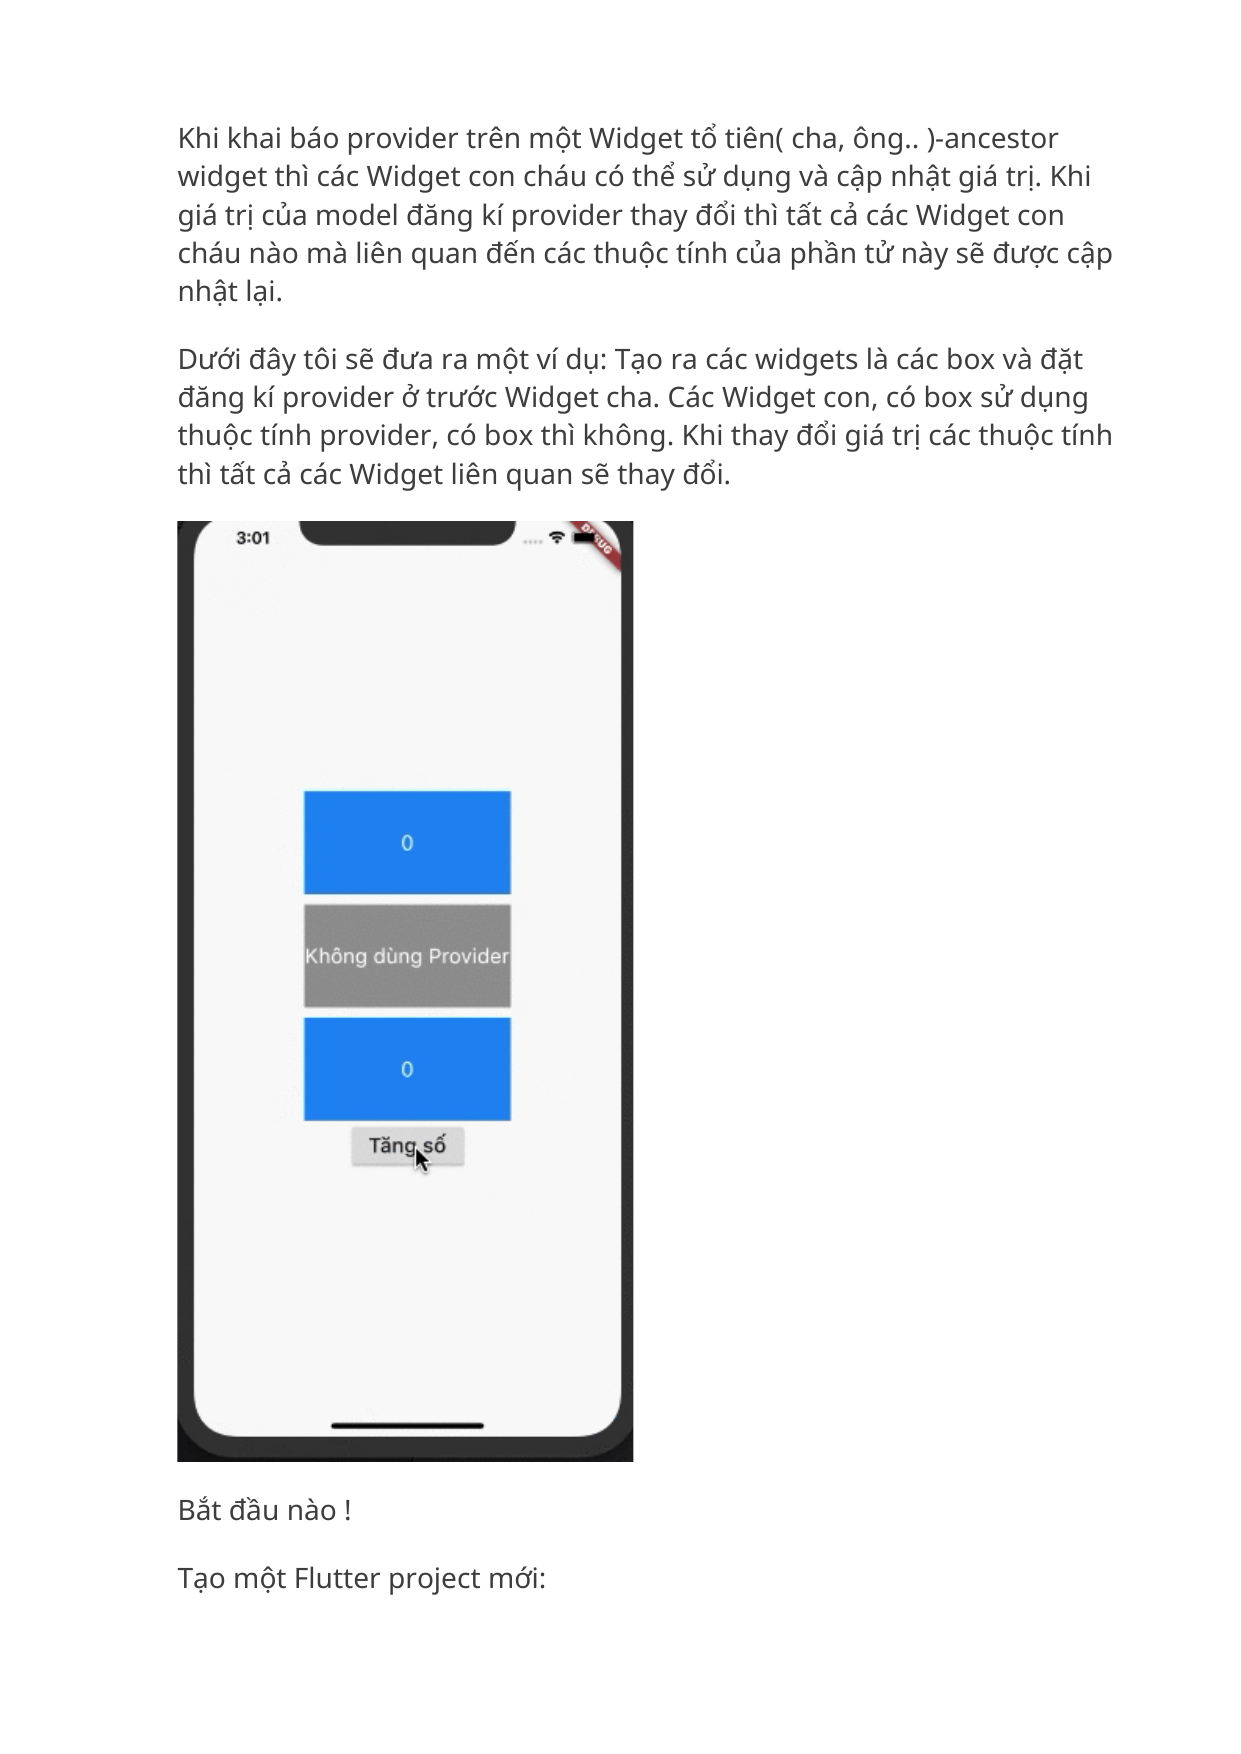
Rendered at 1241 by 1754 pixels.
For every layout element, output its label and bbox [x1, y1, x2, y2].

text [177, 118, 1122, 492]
picture [177, 521, 634, 1462]
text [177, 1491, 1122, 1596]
